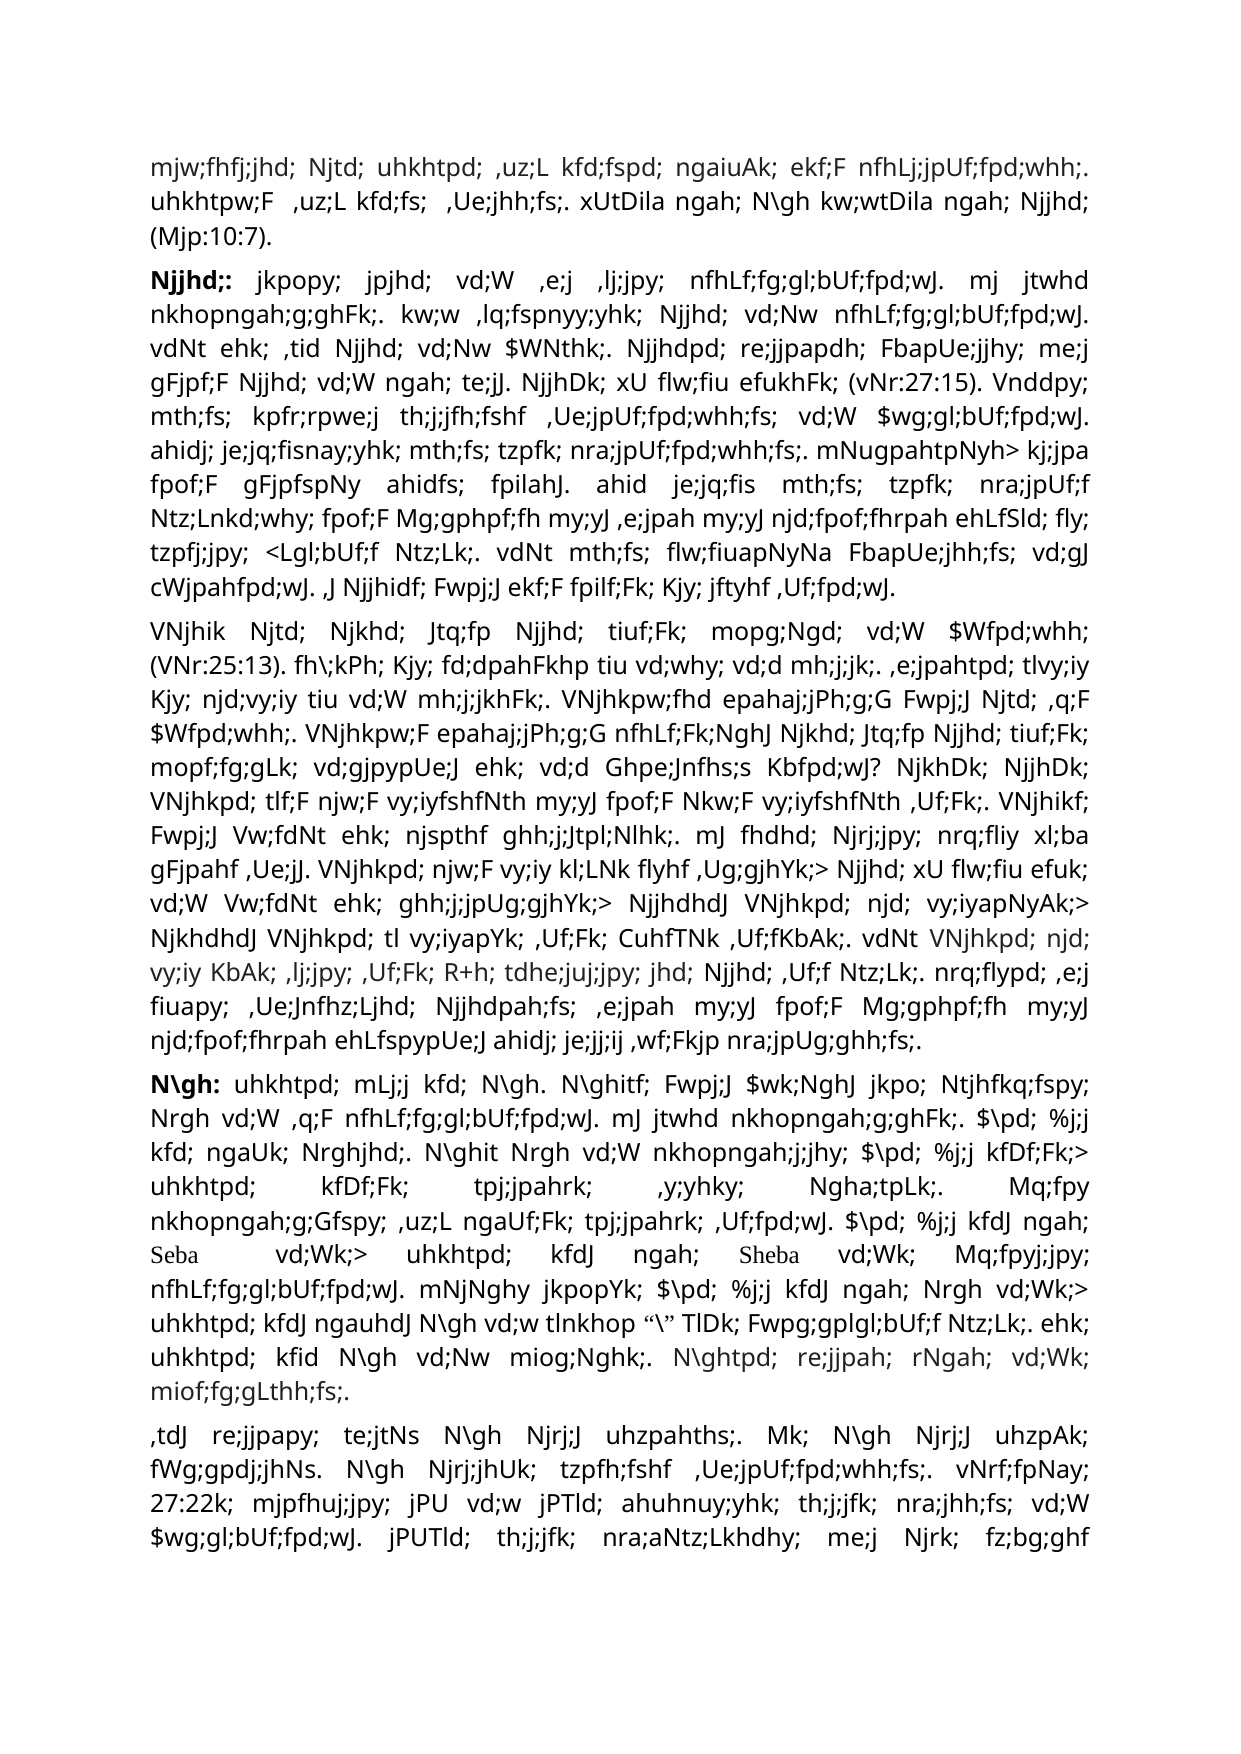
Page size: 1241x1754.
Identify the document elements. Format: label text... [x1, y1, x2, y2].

text Njjhd;: jkpopy; jpjhd; vd;W ,e;j ,lj;jpy; nfhLf;fg;gl;bUf;fpd;wJ. mj jtwhd nkhopngah;g;ghFk;. kw;w ,lq;fspnyy;yhk; Njjhd; vd;Nw nfhLf;fg;gl;bUf;fpd;wJ. vdNt ehk; ,tid Njjhd; vd;Nw $WNthk;. Njjhdpd; re;jjpapdh; FbapUe;jjhy; me;j gFjpf;F Njjhd; vd;W ngah; te;jJ. NjjhDk; xU flw;fiu efukhFk; (vNr:27:15). Vnddpy; mth;fs; kpfr;rpwe;j th;j;jfh;fshf ,Ue;jpUf;fpd;whh;fs; vd;W $wg;gl;bUf;fpd;wJ. ahidj; je;jq;fisnay;yhk; mth;fs; tzpfk; nra;jpUf;fpd;whh;fs;. mNugpahtpNyh> kj;jpa fpof;F gFjpfspNy ahidfs; fpilahJ. ahid je;jq;fis mth;fs; tzpfk; nra;jpUf;f Ntz;Lnkd;why; fpof;F Mg;gphpf;fh my;yJ ,e;jpah my;yJ njd;fpof;fhrpah ehLfSld; fly; tzpfj;jpy; <Lgl;bUf;f Ntz;Lk;. vdNt mth;fs; flw;fiuapNyNa FbapUe;jhh;fs; vd;gJ cWjpahfpd;wJ. ,J Njjhidf; Fwpj;J ekf;F fpilf;Fk; Kjy; jftyhf ,Uf;fpd;wJ. [150, 263, 1090, 603]
text N\gh: uhkhtpd; mLj;j kfd; N\gh. N\ghitf; Fwpj;J $wk;NghJ jkpo; Ntjhfkq;fspy; Nrgh vd;W ,q;F nfhLf;fg;gl;bUf;fpd;wJ. mJ jtwhd nkhopngah;g;ghFk;. $\pd; %j;j kfd; ngaUk; Nrghjhd;. N\ghit Nrgh vd;W nkhopngah;j;jhy; $\pd; %j;j kfDf;Fk;> uhkhtpd; kfDf;Fk; tpj;jpahrk; ,y;yhky; Ngha;tpLk;. Mq;fpy nkhopngah;g;Gfspy; ,uz;L ngaUf;Fk; tpj;jpahrk; ,Uf;fpd;wJ. $\pd; %j;j kfdJ ngah; Seba vd;Wk;> uhkhtpd; kfdJ ngah; Sheba vd;Wk; Mq;fpyj;jpy; nfhLf;fg;gl;bUf;fpd;wJ. mNjNghy jkpopYk; $\pd; %j;j kfdJ ngah; Nrgh vd;Wk;> uhkhtpd; kfdJ ngauhdJ N\gh vd;w tlnkhop “\” TlDk; Fwpg;gplgl;bUf;f Ntz;Lk;. ehk; uhkhtpd; kfid N\gh vd;Nw miog;Nghk;. N\ghtpd; re;jjpah; rNgah; vd;Wk; miof;fg;gLthh;fs;. [150, 1067, 1090, 1407]
text VNjhik Njtd; Njkhd; Jtq;fp Njjhd; tiuf;Fk; mopg;Ngd; vd;W $Wfpd;whh; (VNr:25:13). fh\;kPh; Kjy; fd;dpahFkhp tiu vd;why; vd;d mh;j;jk;. ,e;jpahtpd; tlvy;iy Kjy; njd;vy;iy tiu vd;W mh;j;jkhFk;. VNjhkpw;fhd epahaj;jPh;g;G Fwpj;J Njtd; ,q;F $Wfpd;whh;. VNjhkpw;F epahaj;jPh;g;G nfhLf;Fk;NghJ Njkhd; Jtq;fp Njjhd; tiuf;Fk; mopf;fg;gLk; vd;gjpypUe;J ehk; vd;d Ghpe;Jnfhs;s Kbfpd;wJ? NjkhDk; NjjhDk; VNjhkpd; tlf;F njw;F vy;iyfshfNth my;yJ fpof;F Nkw;F vy;iyfshfNth ,Uf;Fk;. VNjhikf; Fwpj;J Vw;fdNt ehk; njspthf ghh;j;Jtpl;Nlhk;. mJ fhdhd; Njrj;jpy; nrq;fliy xl;ba gFjpahf ,Ue;jJ. VNjhkpd; njw;F vy;iy kl;LNk flyhf ,Ug;gjhYk;> Njjhd; xU flw;fiu efuk; vd;W Vw;fdNt ehk; ghh;j;jpUg;gjhYk;> NjjhdhdJ VNjhkpd; njd; vy;iyapNyAk;> NjkhdhdJ VNjhkpd; tl vy;iyapYk; ,Uf;Fk; CuhfTNk ,Uf;fKbAk;. vdNt VNjhkpd; njd; vy;iy KbAk; ,lj;jpy; ,Uf;Fk; R+h; tdhe;juj;jpy; jhd; Njjhd; ,Uf;f Ntz;Lk;. nrq;flypd; ,e;j fiuapy; ,Ue;Jnfhz;Ljhd; Njjhdpah;fs; ,e;jpah my;yJ fpof;F Mg;gphpf;fh my;yJ njd;fpof;fhrpah ehLfspypUe;J ahidj; je;jj;ij ,wf;Fkjp nra;jpUg;ghh;fs;. [150, 614, 1090, 1056]
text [150, 1418, 1090, 1554]
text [150, 184, 1090, 252]
